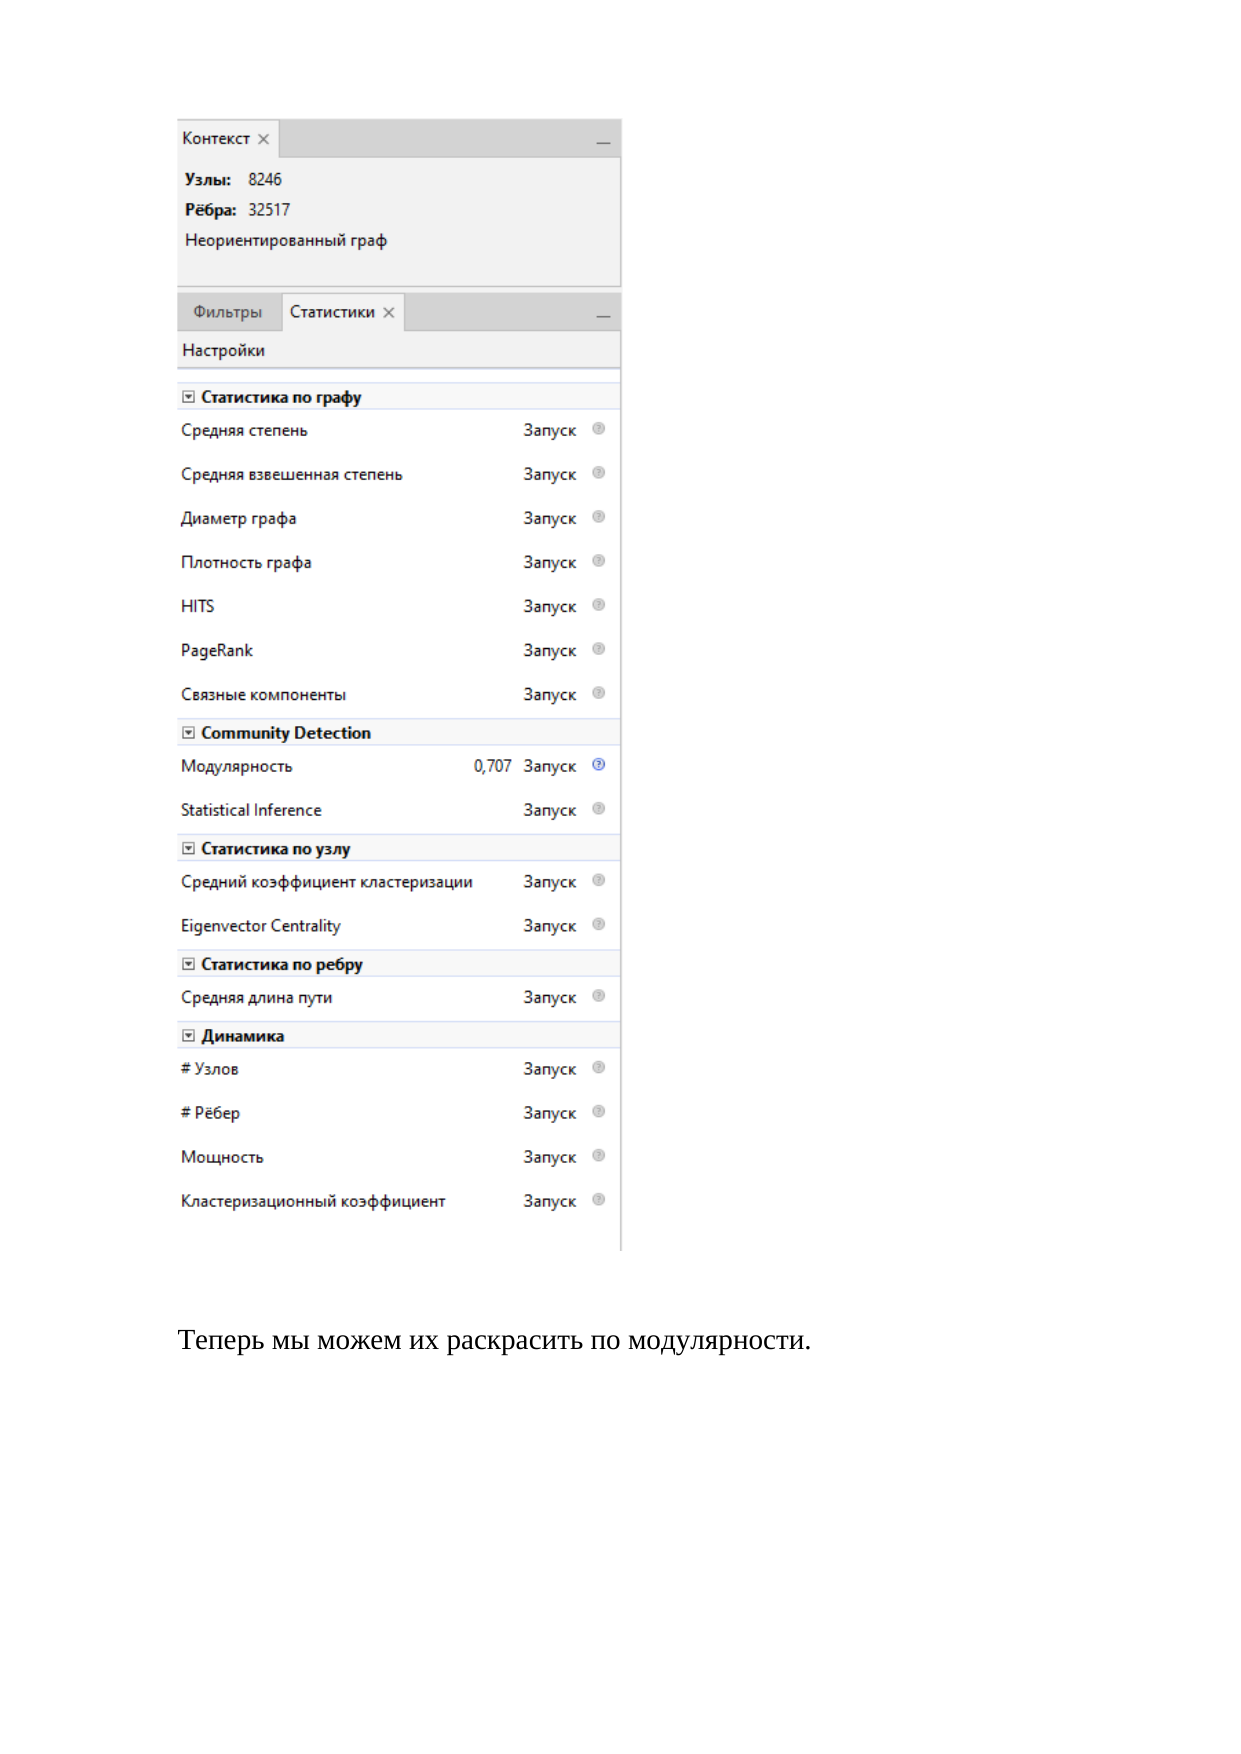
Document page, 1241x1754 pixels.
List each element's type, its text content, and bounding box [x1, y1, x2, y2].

text Теперь мы можем их раскрасить по модулярности. [177, 1322, 1152, 1355]
picture [177, 118, 623, 1251]
